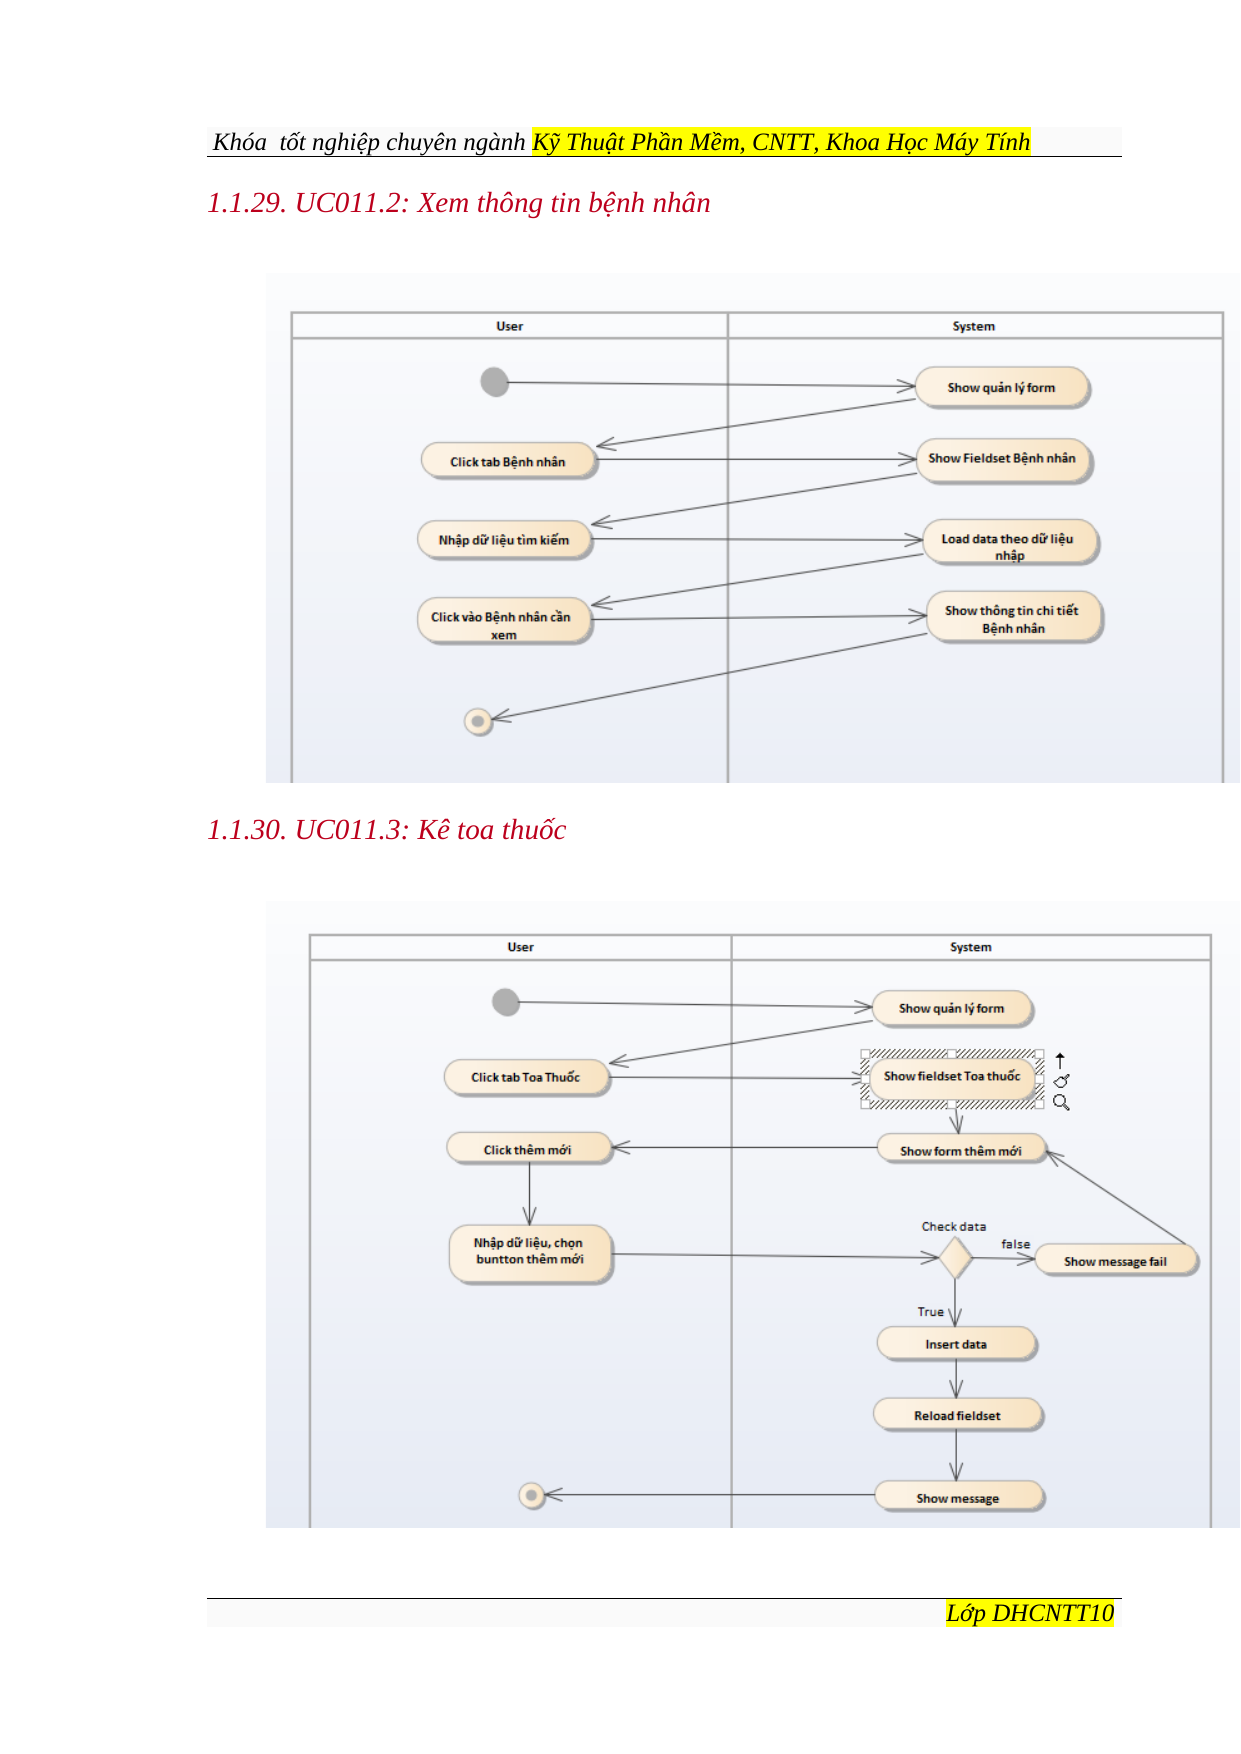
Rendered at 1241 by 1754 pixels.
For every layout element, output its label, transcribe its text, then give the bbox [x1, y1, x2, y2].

subtitle UC011.3: Kê toa thuốc [207, 812, 1122, 846]
picture [265, 901, 1241, 1528]
picture [265, 273, 1241, 783]
subtitle UC011.2: Xem thông tin bệnh nhân [207, 185, 1122, 219]
